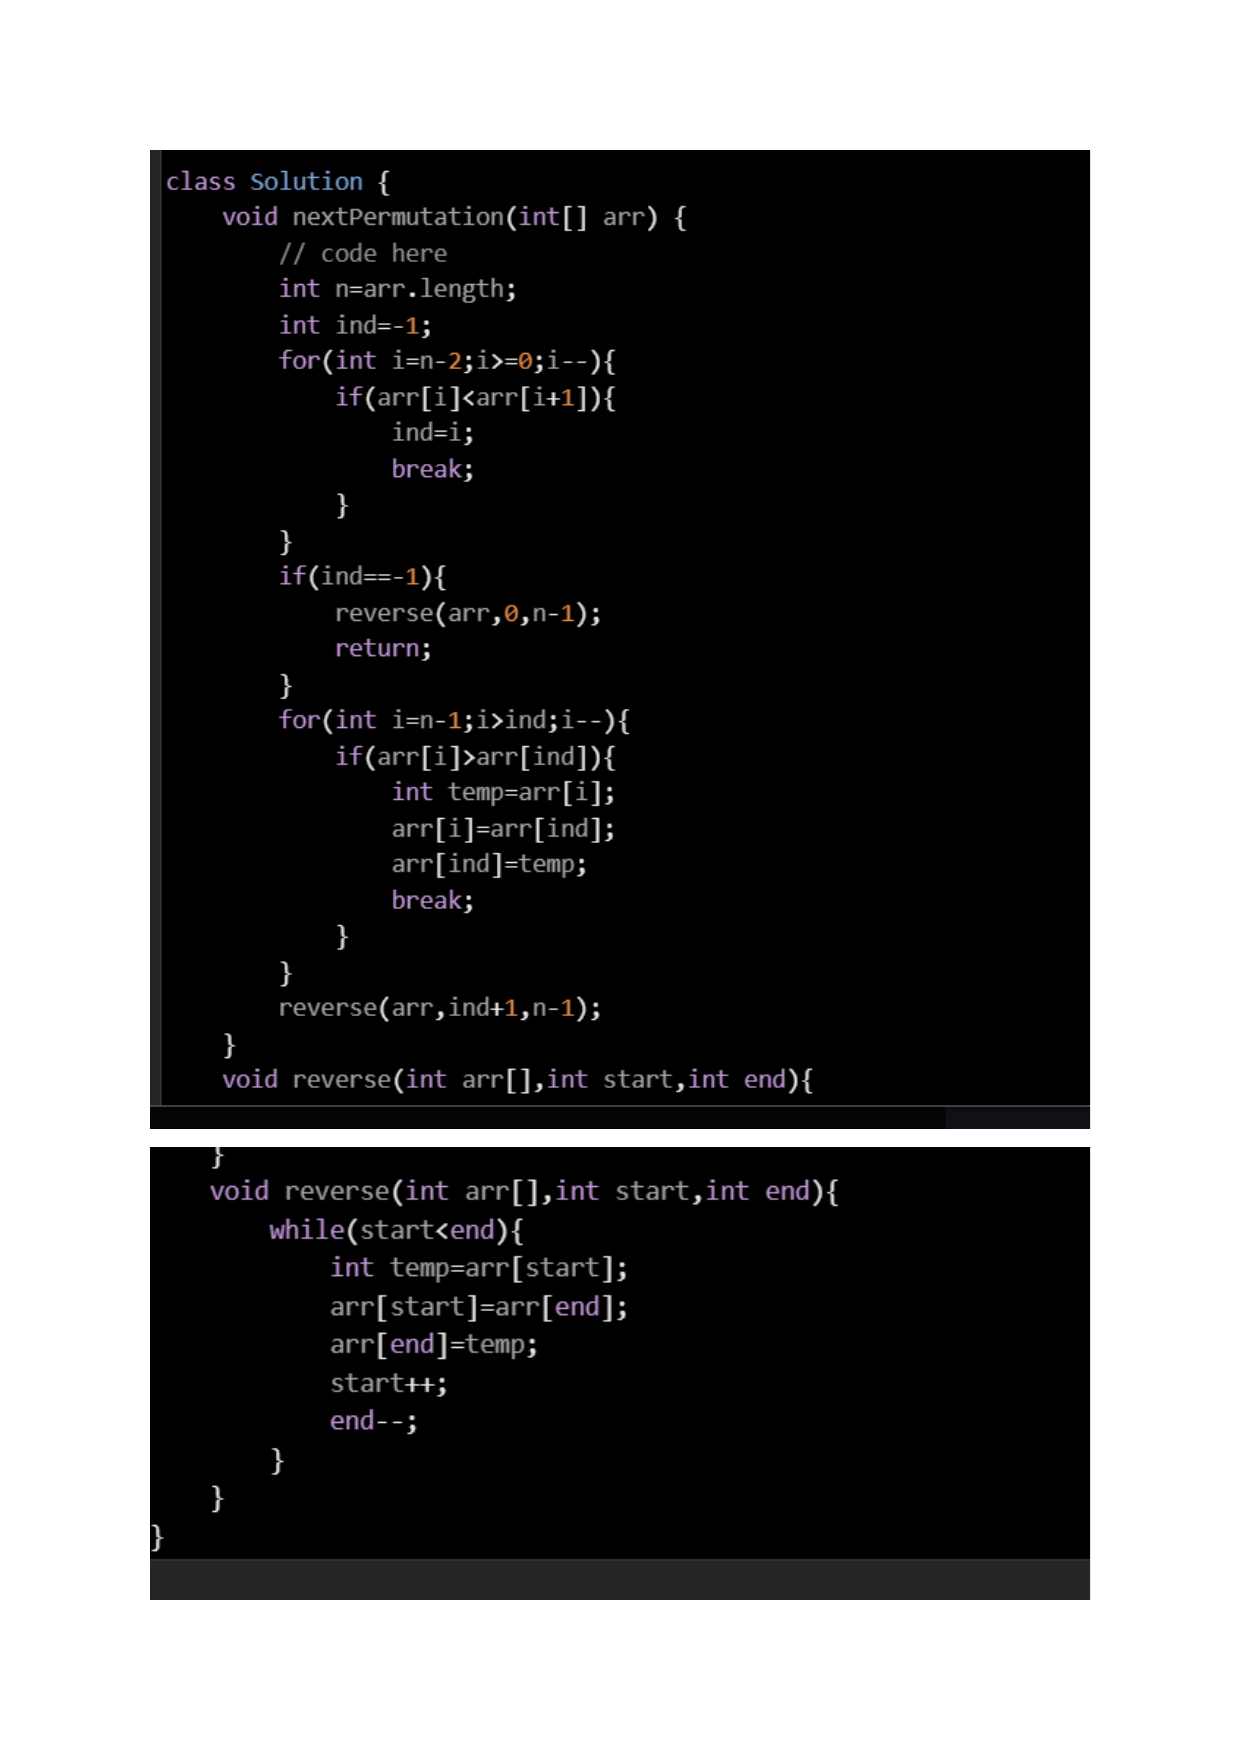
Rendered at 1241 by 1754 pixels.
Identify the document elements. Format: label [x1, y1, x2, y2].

picture [150, 150, 1091, 1129]
picture [150, 1147, 1091, 1600]
